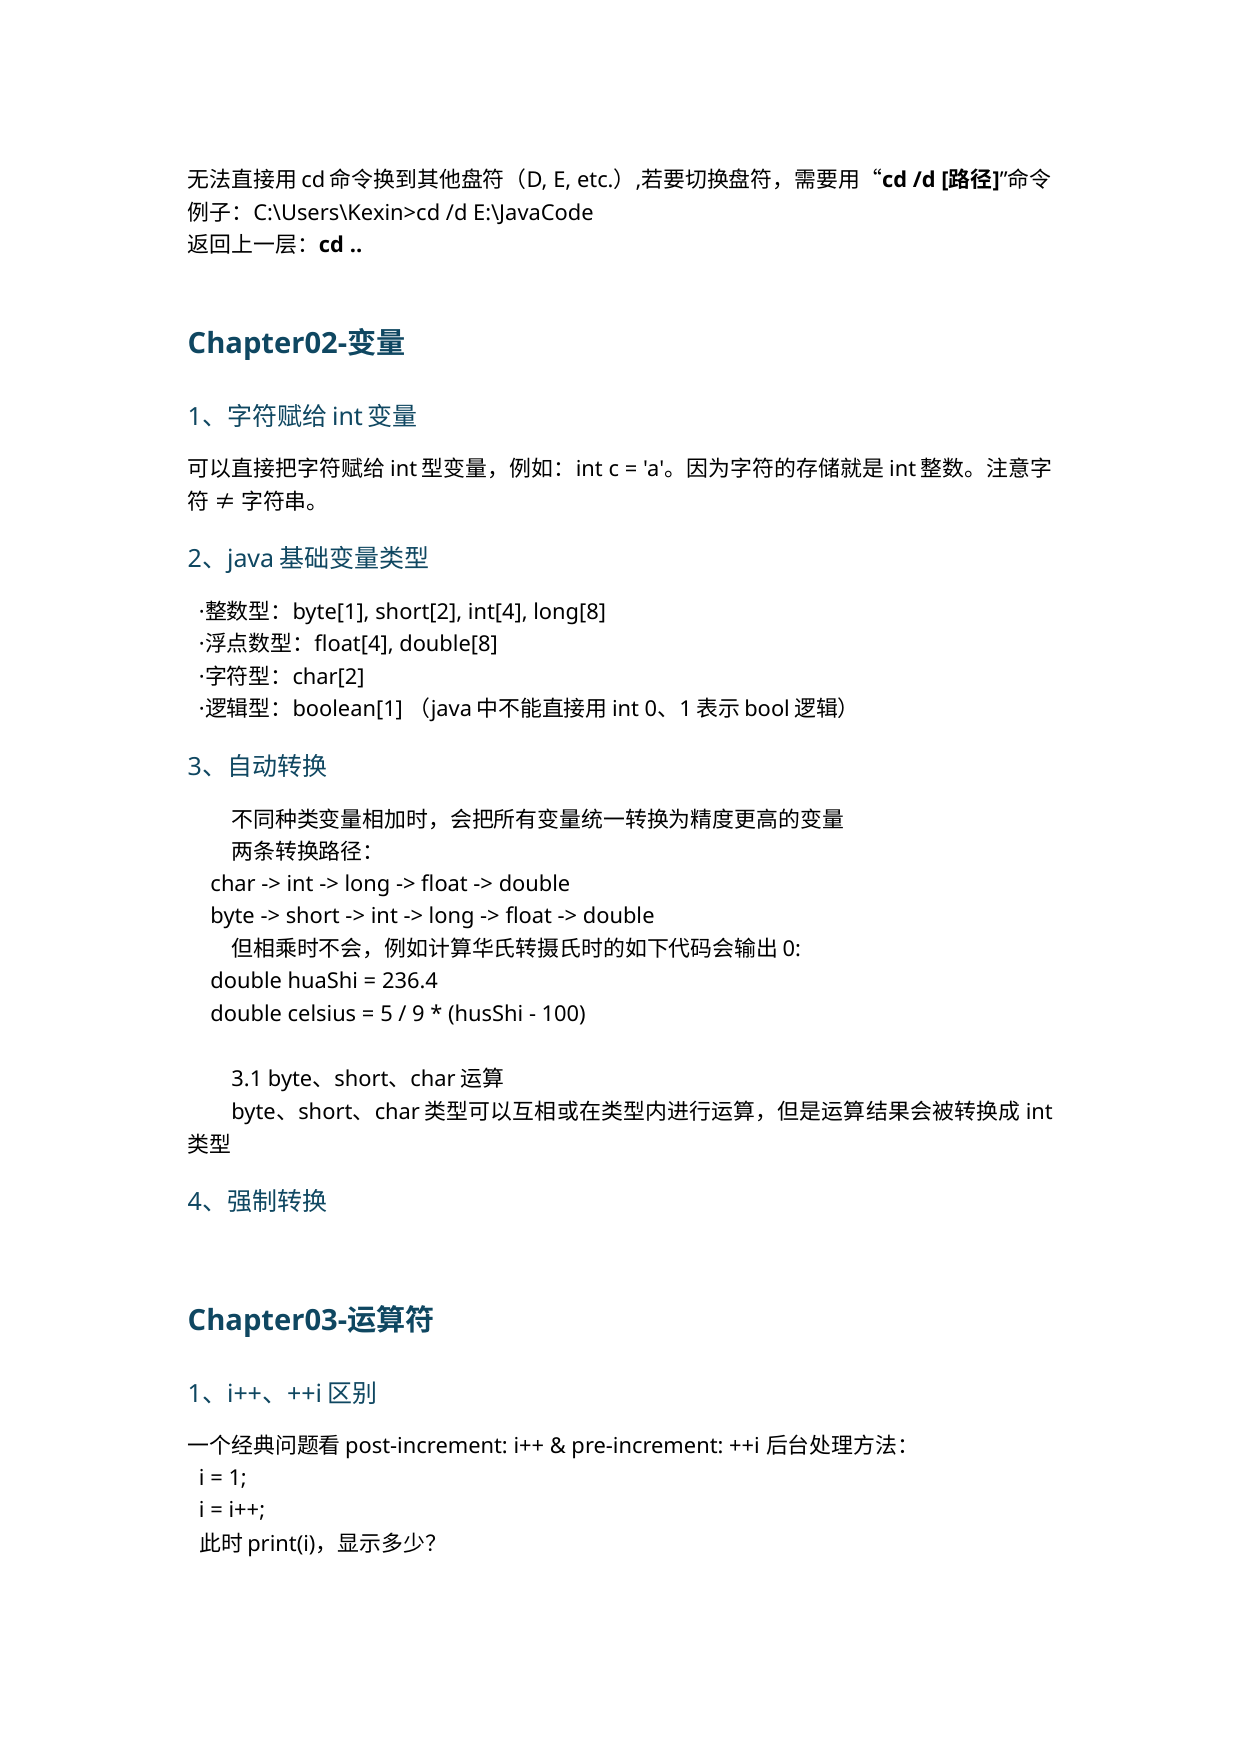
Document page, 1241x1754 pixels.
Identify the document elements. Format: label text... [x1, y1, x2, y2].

text double huaShi = 236.4 [187, 964, 1053, 996]
text ·逻辑型：boolean[1] （java中不能直接用int 0、1表示bool逻辑） [187, 691, 1053, 724]
text 3.1 byte、short、char运算 [187, 1061, 1053, 1094]
subtitle 4、强制转换 [187, 1167, 1053, 1232]
text ·整数型：byte[1], short[2], int[4], long[8] [187, 594, 1053, 626]
text 此时print(i)，显示多少？ [187, 1525, 1053, 1558]
text 一个经典问题看post-increment: i++ & pre-increment: ++i 后台处理方法： [187, 1428, 1053, 1460]
text double celsius = 5 / 9 * (husShi - 100) [187, 996, 1053, 1029]
text 不同种类变量相加时，会把所有变量统一转换为精度更高的变量 [187, 801, 1053, 834]
text 可以直接把字符赋给int型变量，例如：int c = 'a'。因为字符的存储就是int整数。注意字符 ≠ 字符串。 [187, 451, 1053, 516]
subtitle 1、i++、++i区别 [187, 1359, 1053, 1424]
text 例子：C:\Users\Kexin>cd /d E:\JavaCode [187, 194, 1053, 227]
text byte -> short -> int -> long -> float -> double [187, 899, 1053, 931]
subtitle 3、自动转换 [187, 732, 1053, 797]
text ·浮点数型：float[4], double[8] [187, 626, 1053, 659]
text 两条转换路径： [187, 834, 1053, 866]
subtitle 1、字符赋给int变量 [187, 382, 1053, 447]
text ·字符型：char[2] [187, 659, 1053, 691]
text byte、short、char类型可以互相或在类型内进行运算，但是运算结果会被转换成int类型 [187, 1094, 1053, 1159]
subtitle 2、java基础变量类型 [187, 524, 1053, 589]
text i = i++; [187, 1493, 1053, 1525]
text i = 1; [187, 1460, 1053, 1493]
text 无法直接用cd命令换到其他盘符（D, E, etc.）,若要切换盘符，需要用“cd /d [路径]”命令 [187, 162, 1053, 194]
subtitle Chapter03-运算符 [187, 1285, 1053, 1350]
text char -> int -> long -> float -> double [187, 866, 1053, 899]
subtitle Chapter02-变量 [187, 309, 1053, 374]
text 返回上一层：cd .. [187, 227, 1053, 259]
text 但相乘时不会，例如计算华氏转摄氏时的如下代码会输出0: [187, 931, 1053, 964]
